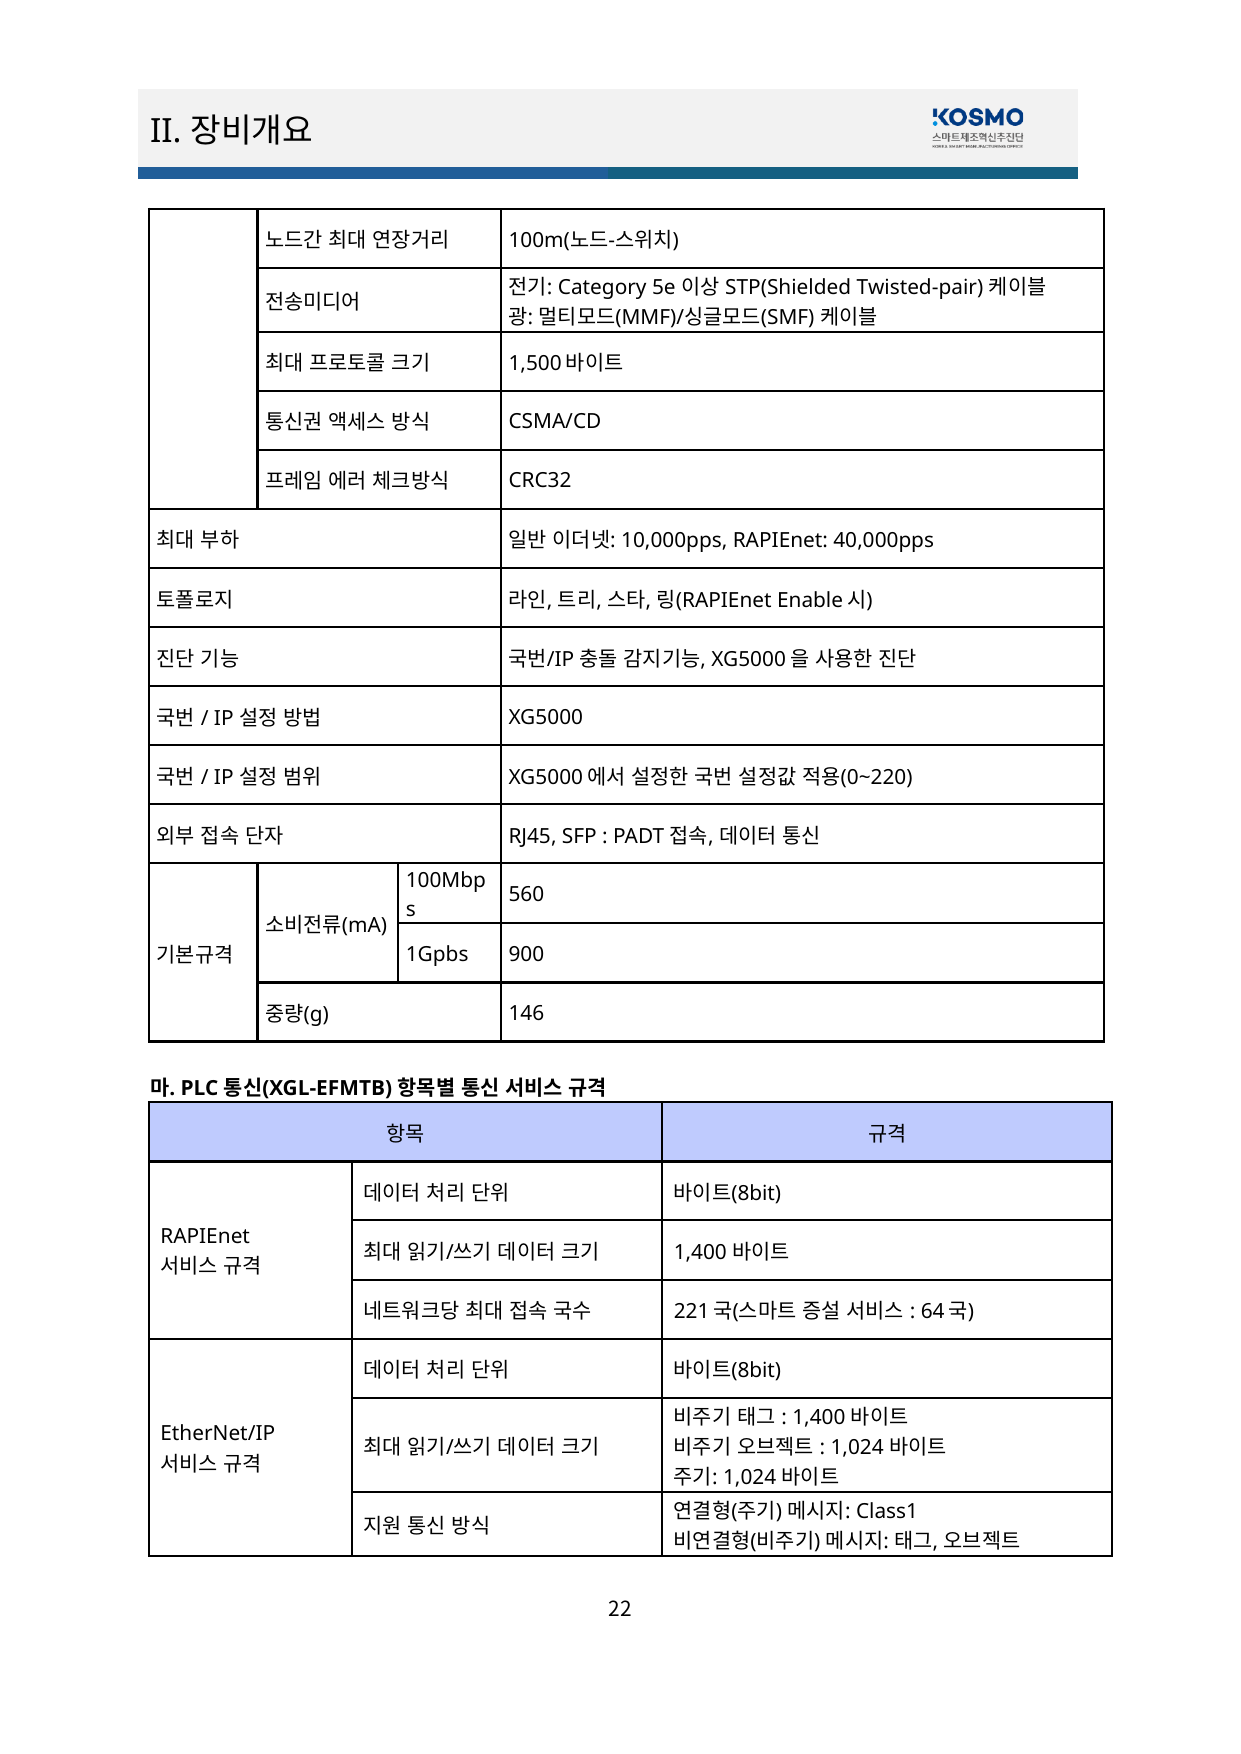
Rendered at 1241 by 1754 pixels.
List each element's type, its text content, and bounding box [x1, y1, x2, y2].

table_cell 지원 통신 방식 [353, 1493, 661, 1555]
table_header 항목 [150, 1103, 661, 1160]
table_cell 최대 부하 [150, 510, 500, 567]
table_cell 최대 프로토콜 크기 [259, 333, 500, 389]
table_cell 전송미디어 [259, 269, 500, 331]
table_cell 라인, 트리, 스타, 링(RAPIEnet Enable시) [502, 569, 1103, 626]
table_cell CSMA/CD [502, 392, 1103, 449]
table_cell 전기: Category 5e 이상 STP(Shielded Twisted-pair) 케이블 광: 멀티모드(MMF)/싱글모드(SMF) 케이블 [502, 269, 1103, 331]
table_cell 비주기 태그 : 1,400 바이트 비주기 오브젝트 : 1,024 바이트 주기: 1,024 바이트 [663, 1399, 1111, 1491]
table_cell 국번 / IP 설정 방법 [150, 687, 500, 744]
table_cell 진단 기능 [150, 628, 500, 685]
table_cell CRC32 [502, 451, 1103, 508]
table_cell 100m(노드-스위치) [502, 210, 1103, 267]
table_cell 토폴로지 [150, 569, 500, 626]
table_cell 1,500바이트 [502, 333, 1103, 389]
table_cell 최대 읽기/쓰기 데이터 크기 [353, 1399, 661, 1491]
table_cell 국번 / IP 설정 범위 [150, 746, 500, 803]
table_cell RJ45, SFP : PADT 접속, 데이터 통신 [502, 805, 1103, 862]
table_cell 네트워크당 최대 접속 국수 [353, 1281, 661, 1337]
table_cell 1Gpbs [399, 924, 500, 981]
table_cell 100Mbps [399, 864, 500, 922]
table_header 규격 [663, 1103, 1111, 1160]
table_cell XG5000에서 설정한 국번 설정값 적용(0~220) [502, 746, 1103, 803]
table_cell 연결형(주기) 메시지: Class1 비연결형(비주기) 메시지: 태그, 오브젝트 [663, 1493, 1111, 1555]
table_cell 국번/IP 충돌 감지기능, XG5000을 사용한 진단 [502, 628, 1103, 685]
table_cell 데이터 처리 단위 [353, 1340, 661, 1397]
table_cell EtherNet/IP 서비스 규격 [150, 1340, 351, 1555]
table_cell 560 [502, 864, 1103, 922]
table_cell 바이트(8bit) [663, 1340, 1111, 1397]
table_cell 146 [502, 984, 1103, 1040]
table_cell 외부 접속 단자 [150, 805, 500, 862]
table_cell 중량(g) [259, 984, 500, 1040]
table_cell RAPIEnet 서비스 규격 [150, 1163, 351, 1337]
table_cell 바이트(8bit) [663, 1163, 1111, 1219]
table_cell 최대 읽기/쓰기 데이터 크기 [353, 1221, 661, 1278]
table_cell 일반 이더넷: 10,000pps, RAPIEnet: 40,000pps [502, 510, 1103, 567]
table_cell XG5000 [502, 687, 1103, 744]
table_cell 기본규격 [150, 864, 256, 1040]
table_cell 221국(스마트 증설 서비스 : 64국) [663, 1281, 1111, 1337]
picture [932, 108, 1024, 148]
table_cell 1,400 바이트 [663, 1221, 1111, 1278]
table_cell 통신권 액세스 방식 [259, 392, 500, 449]
table_cell 900 [502, 924, 1103, 981]
text 마. PLC 통신(XGL-EFMTB) 항목별 통신 서비스 규격 [150, 1071, 1090, 1101]
table_cell 노드간 최대 연장거리 [259, 210, 500, 267]
table_cell 데이터 처리 단위 [353, 1163, 661, 1219]
table_cell 프레임 에러 체크방식 [259, 451, 500, 508]
table_cell 소비전류(mA) [259, 864, 397, 981]
